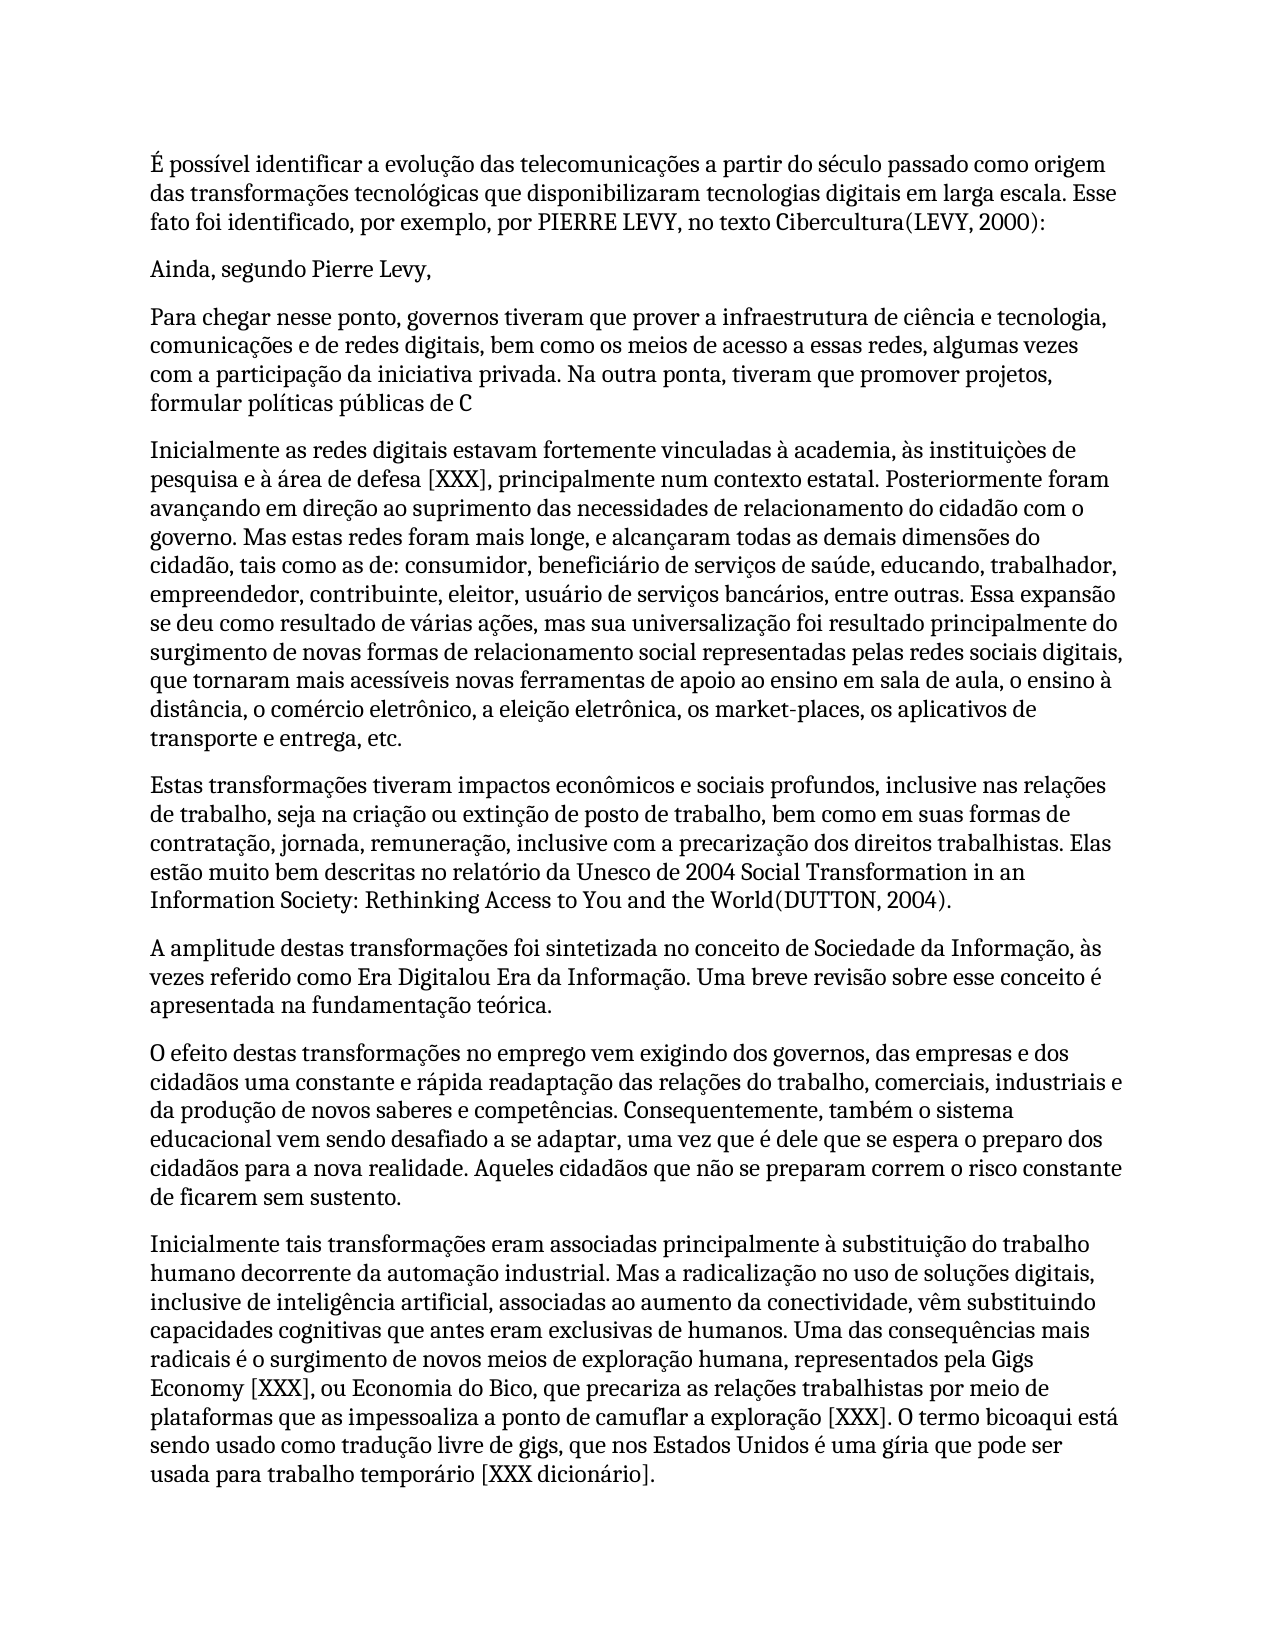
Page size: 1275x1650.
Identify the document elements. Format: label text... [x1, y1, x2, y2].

text Ainda, segundo Pierre Levy, [150, 255, 1125, 284]
text Inicialmente tais transformações eram associadas principalmente à substituição do trabalho humano decorrente da automação industrial. Mas a radicalização no uso de soluções digitais, inclusive de inteligência artificial, associadas ao aumento da conectividade, vêm substituindo capacidades cognitivas que antes eram exclusivas de humanos. Uma das consequências mais radicais é o surgimento de novos meios de exploração humana, representados pela Gigs Economy [XXX], ou Economia do Bico, que precariza as relações trabalhistas por meio de plataformas que as impessoaliza a ponto de camuflar a exploração [XXX]. O termo bicoaqui está sendo usado como tradução livre de gigs, que nos Estados Unidos é uma gı́ria que pode ser usada para trabalho temporário [XXX dicionário]. [150, 1230, 1125, 1489]
text Inicialmente as redes digitais estavam fortemente vinculadas à academia, às instituiçòes de pesquisa e à área de defesa [XXX], principalmente num contexto estatal. Posteriormente foram avançando em direção ao suprimento das necessidades de relacionamento do cidadão com o governo. Mas estas redes foram mais longe, e alcançaram todas as demais dimensões do cidadão, tais como as de: consumidor, beneficiário de serviços de saúde, educando, trabalhador, empreendedor, contribuinte, eleitor, usuário de serviços bancários, entre outras. Essa expansão se deu como resultado de várias ações, mas sua universalização foi resultado principalmente do surgimento de novas formas de relacionamento social representadas pelas redes sociais digitais, que tornaram mais acessı́veis novas ferramentas de apoio ao ensino em sala de aula, o ensino à distância, o comércio eletrônico, a eleição eletrônica, os market-places, os aplicativos de transporte e entrega, etc. [150, 436, 1125, 752]
text A amplitude destas transformações foi sintetizada no conceito de Sociedade da Informação, às vezes referido como Era Digitalou Era da Informação. Uma breve revisão sobre esse conceito é apresentada na fundamentação teórica. [150, 934, 1125, 1020]
text Para chegar nesse ponto, governos tiveram que prover a infraestrutura de ciência e tecnologia, comunicações e de redes digitais, bem como os meios de acesso a essas redes, algumas vezes com a participação da iniciativa privada. Na outra ponta, tiveram que promover projetos, formular polı́ticas públicas de C [150, 302, 1125, 417]
text É possı́vel identificar a evolução das telecomunicações a partir do século passado como origem das transformações tecnológicas que disponibilizaram tecnologias digitais em larga escala. Esse fato foi identificado, por exemplo, por PIERRE LEVY, no texto Cibercultura(LEVY, 2000): [150, 150, 1125, 236]
text Estas transformações tiveram impactos econômicos e sociais profundos, inclusive nas relações de trabalho, seja na criação ou extinção de posto de trabalho, bem como em suas formas de contratação, jornada, remuneração, inclusive com a precarização dos direitos trabalhistas. Elas estão muito bem descritas no relatório da Unesco de 2004 Social Transformation in an Information Society: Rethinking Access to You and the World(DUTTON, 2004). [150, 771, 1125, 915]
text O efeito destas transformações no emprego vem exigindo dos governos, das empresas e dos cidadãos uma constante e rápida readaptação das relações do trabalho, comerciais, industriais e da produção de novos saberes e competências. Consequentemente, também o sistema educacional vem sendo desafiado a se adaptar, uma vez que é dele que se espera o preparo dos cidadãos para a nova realidade. Aqueles cidadãos que não se preparam correm o risco constante de ficarem sem sustento. [150, 1039, 1125, 1211]
